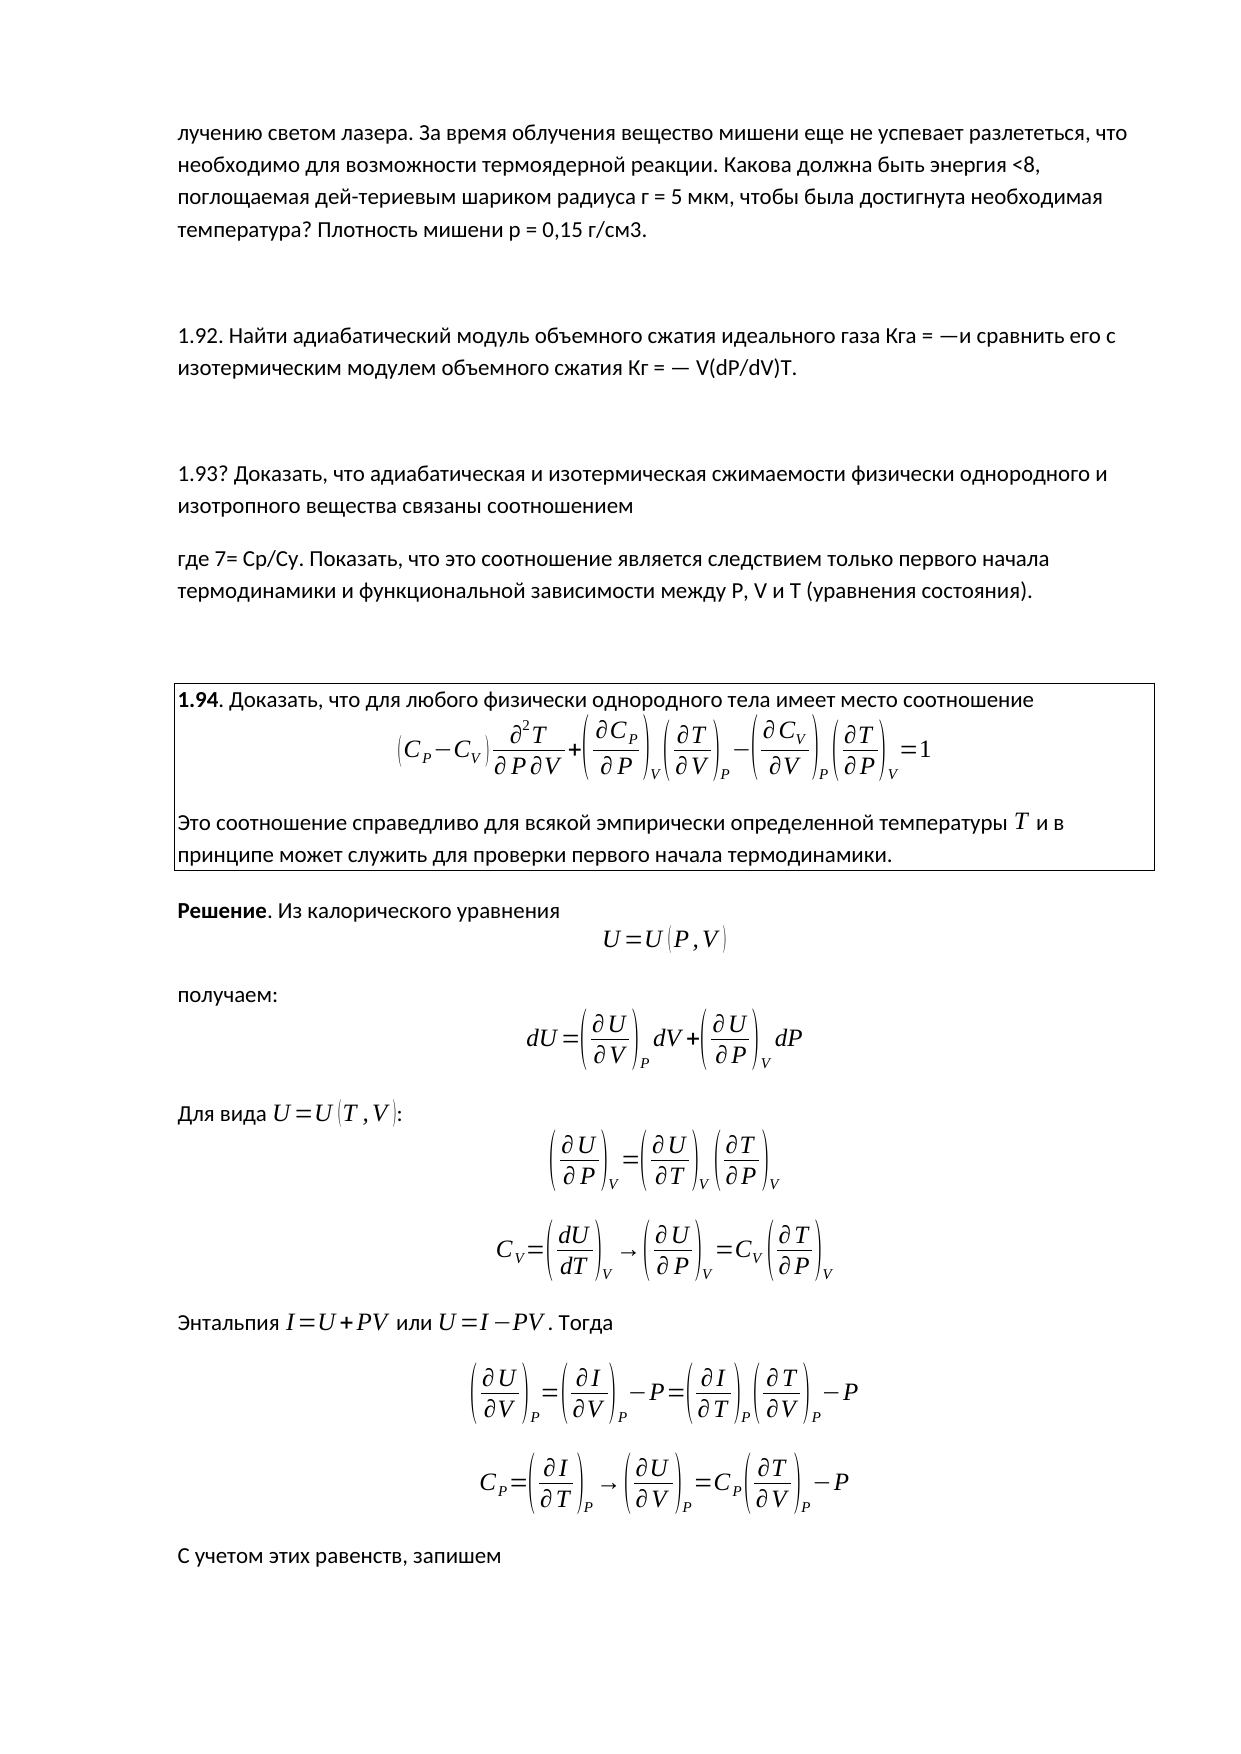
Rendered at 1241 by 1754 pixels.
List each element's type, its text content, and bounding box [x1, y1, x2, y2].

text С учетом этих равенств, запишем [177, 1541, 1152, 1569]
text Это соотношение справедливо для всякой эмпирически определенной температуры и в принципе может служить для проверки первого начала термодинамики. [175, 804, 1154, 870]
text лучению светом лазера. За время облучения вещество мишени еще не успевает разлететься, что необходимо для возможности термоядерной реакции. Какова должна быть энергия <8, поглощаемая дей-териевым шариком радиуса г = 5 мкм, чтобы была достигнута необходимая температура? Плотность мишени р = 0,15 г/см3. [177, 118, 1152, 243]
text Для вида : [177, 1098, 1152, 1128]
text где 7= Ср/Су. Показать, что это соотношение является следствием только первого начала термодинамики и функциональной зависимости между Р, V и Т (уравнения состояния). [177, 544, 1152, 604]
text Решение. Из калорического уравнения [177, 896, 1152, 924]
text получаем: [177, 980, 1152, 1008]
text 1.93? Доказать, что адиабатическая и изотермическая сжимаемости физически однородного и изотропного вещества связаны соотношением [177, 459, 1152, 519]
text Энтальпия или . Тогда [177, 1308, 1152, 1336]
text 1.94. Доказать, что для любого физически однородного тела имеет место соотношение [175, 684, 1154, 713]
text 1.92. Найти адиабатический модуль объемного сжатия идеального газа Кга = —и сравнить его с изотермическим модулем объемного сжатия Кг = — V(dP/dV)T. [177, 321, 1152, 381]
